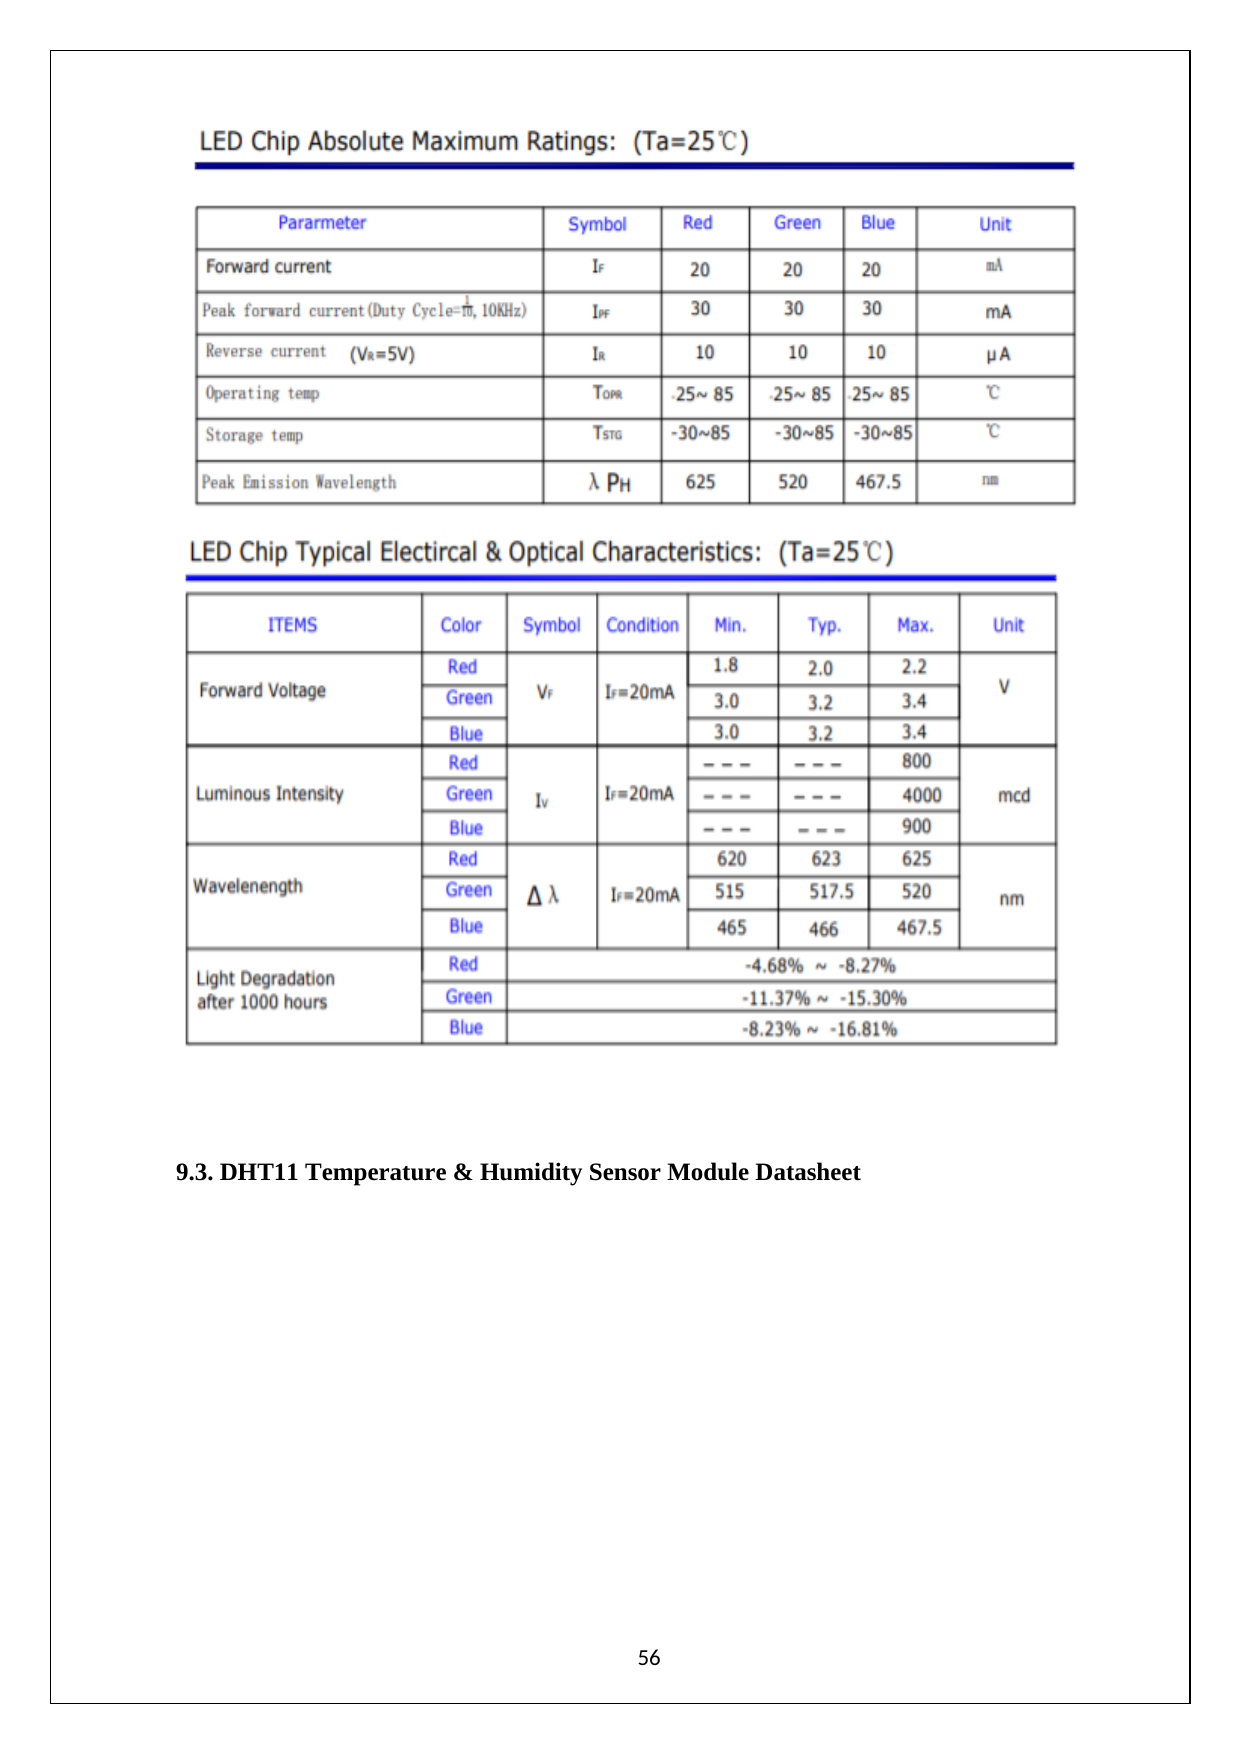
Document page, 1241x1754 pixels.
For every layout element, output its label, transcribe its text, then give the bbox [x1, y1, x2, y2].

picture [177, 124, 1094, 520]
picture [177, 532, 1070, 1059]
text 9.3. DHT11 Temperature & Humidity Sensor Module Datasheet [176, 1157, 1220, 1186]
